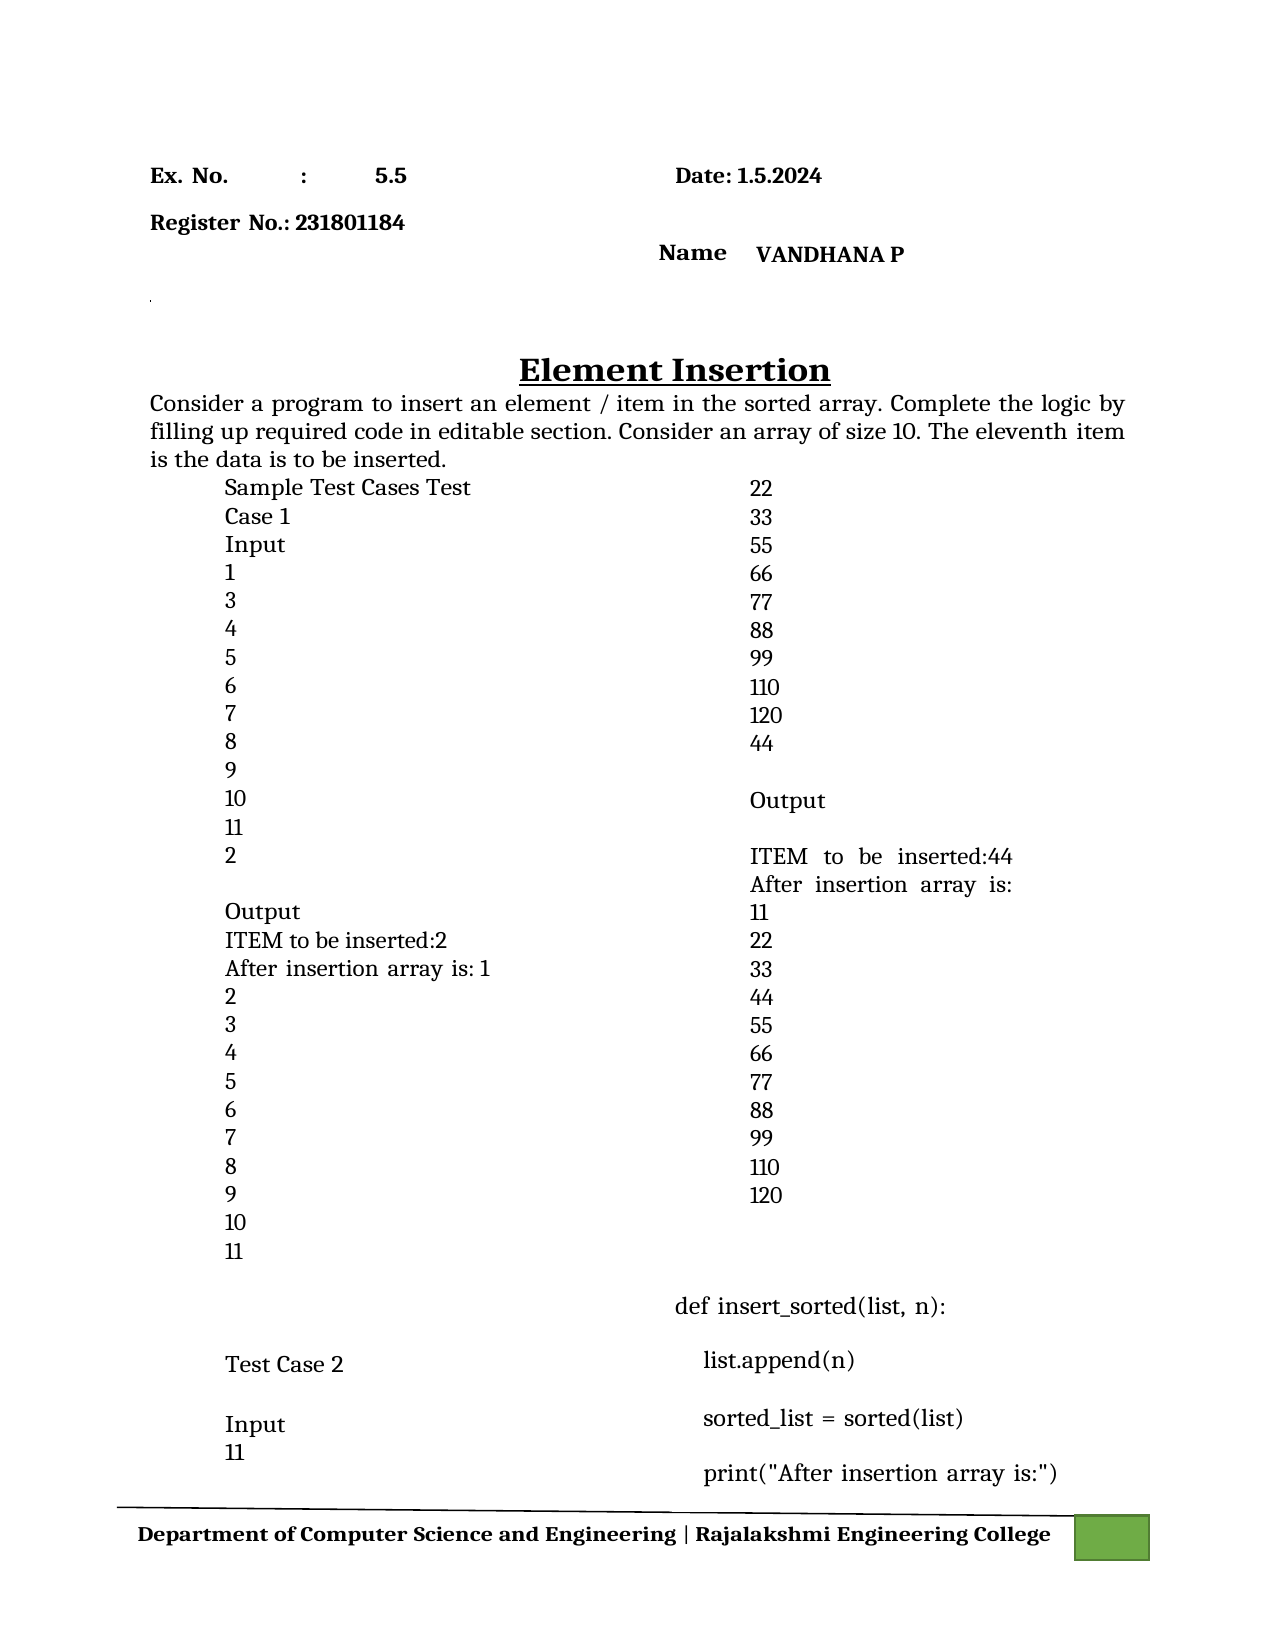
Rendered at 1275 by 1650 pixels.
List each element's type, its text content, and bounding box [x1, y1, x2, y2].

text Output [750, 787, 1219, 814]
text Sample Test Cases Test Case 1 [225, 474, 479, 530]
text ITEM to be inserted:2 After insertion array is: 1 [225, 927, 492, 982]
text 99 [750, 1125, 1219, 1153]
text 55 [750, 1012, 1219, 1039]
text 11 [225, 1237, 492, 1265]
subtitle Element Insertion [172, 351, 1178, 390]
text Output [225, 898, 492, 926]
text 6 [225, 1096, 492, 1123]
text 4 [225, 615, 492, 643]
text 7 [225, 1124, 492, 1152]
text 110 [750, 1153, 1219, 1181]
text 2 [225, 982, 492, 1010]
text 66 [750, 560, 1219, 588]
text 120 [750, 1182, 1219, 1209]
text 22 [750, 927, 1219, 955]
text 66 [750, 1040, 1219, 1068]
text 33 [750, 955, 1219, 983]
text 9 [225, 1181, 492, 1208]
text 5 [225, 643, 492, 671]
text Name [629, 239, 731, 266]
text Test Case 2 [225, 1351, 492, 1378]
text 10 [225, 785, 492, 813]
text 3 [225, 1011, 492, 1038]
text 2 [225, 842, 492, 869]
text Consider a program to insert an element / item in the sorted array. Complete the logic by filling up required code in editable section. Consider an array of size 10. The eleventh item is the data is to be inserted. [150, 390, 1125, 473]
text 44 [750, 984, 1219, 1011]
text 11 [225, 813, 492, 841]
text 6 [225, 672, 492, 699]
text VANDHANA P [756, 242, 1219, 268]
text def insert_sorted(list, n): list.append(n) [675, 1292, 960, 1374]
text 10 [225, 1209, 492, 1237]
text 4 [225, 1039, 492, 1067]
text 5 [225, 1068, 492, 1095]
text 8 [225, 728, 492, 756]
text 44 [750, 730, 1219, 757]
text 3 [225, 587, 492, 614]
text 99 [750, 645, 1219, 673]
text 88 [750, 1097, 1219, 1124]
text 55 [750, 532, 1219, 559]
text 9 [225, 757, 492, 784]
text 110 [750, 673, 1219, 701]
text Ex. No. : 5.5 Date: 1.5.2024 [150, 163, 1219, 189]
text 22 [750, 475, 1219, 503]
text 7 [225, 700, 492, 728]
text 33 [750, 503, 1219, 531]
text ITEM to be inserted:44 After insertion array is: 11 [750, 843, 1013, 926]
text 88 [750, 617, 1219, 644]
text 77 [750, 1069, 1219, 1096]
text 8 [225, 1153, 492, 1180]
text Register No.: 231801184 [150, 210, 427, 236]
text 77 [750, 588, 1219, 616]
text Input 1 [225, 531, 288, 586]
text 120 [750, 702, 1219, 729]
